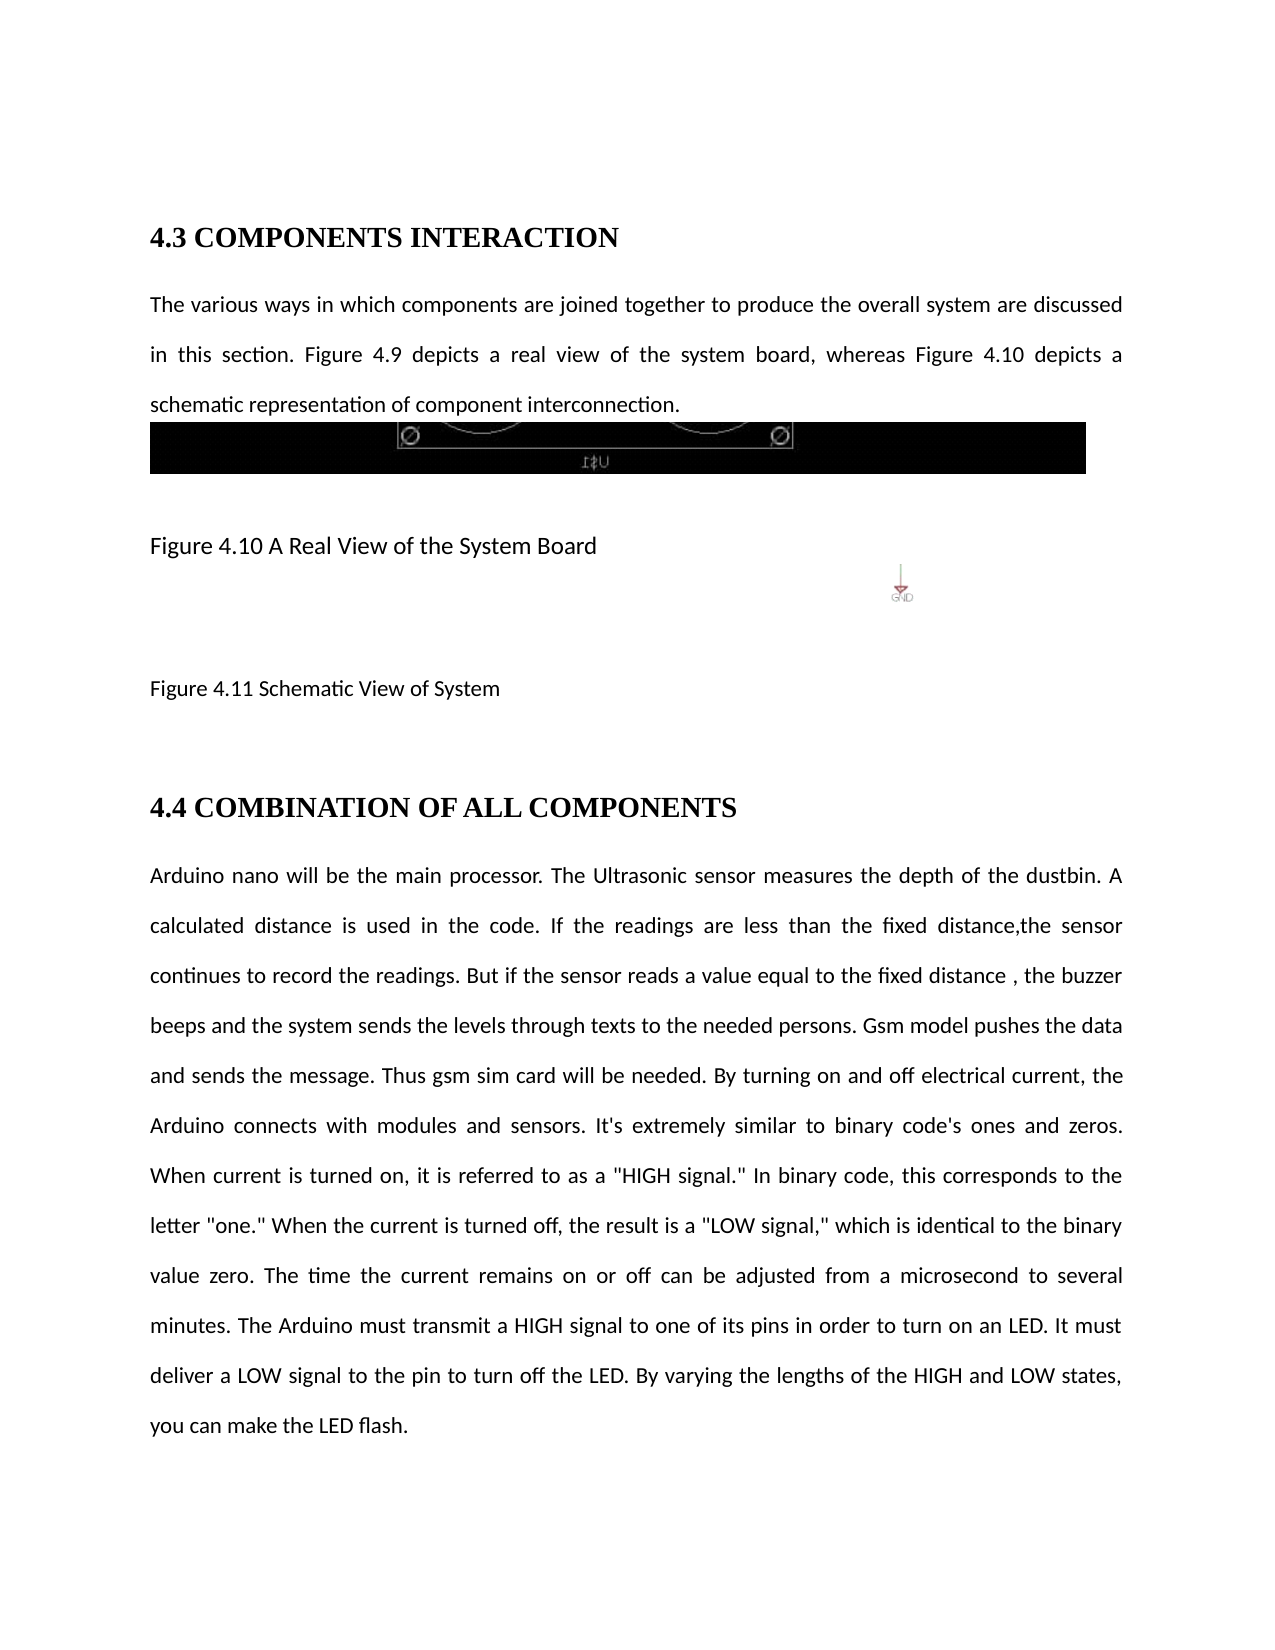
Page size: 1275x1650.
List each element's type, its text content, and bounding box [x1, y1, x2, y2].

text 4.4 COMBINATION OF ALL COMPONENTS [150, 798, 1125, 823]
text The various ways in which components are joined together to produce the overall system are discussed in this section. Figure 4.9 depicts a real view of the system board, whereas Figure 4.10 depicts a schematic representation of component interconnection. [150, 273, 1125, 423]
text Figure 4.10 A Real View of the System Board [150, 514, 1125, 564]
text 4.3 COMPONENTS INTERACTION [150, 227, 1125, 252]
text Arduino nano will be the main processor. The Ultrasonic sensor measures the depth of the dustbin. A calculated distance is used in the code. If the readings are less than the fixed distance,the sensor continues to record the readings. But if the sensor reads a value equal to the fixed distance , the buzzer beeps and the system sends the levels through texts to the needed persons. Gsm model pushes the data and sends the message. Thus gsm sim card will be needed. By turning on and off electrical current, the Arduino connects with modules and sensors. It's extremely similar to binary code's ones and zeros. When current is turned on, it is referred to as a "HIGH signal." In binary code, this corresponds to the letter "one." When the current is turned off, the result is a "LOW signal," which is identical to the binary value zero. The time the current remains on or off can be adjusted from a microsecond to several minutes. The Arduino must transmit a HIGH signal to one of its pins in order to turn on an LED. It must deliver a LOW signal to the pin to turn off the LED. By varying the lengths of the HIGH and LOW states, you can make the LED flash. [150, 844, 1125, 1444]
text Figure 4.11 Schematic View of System [150, 656, 1125, 706]
